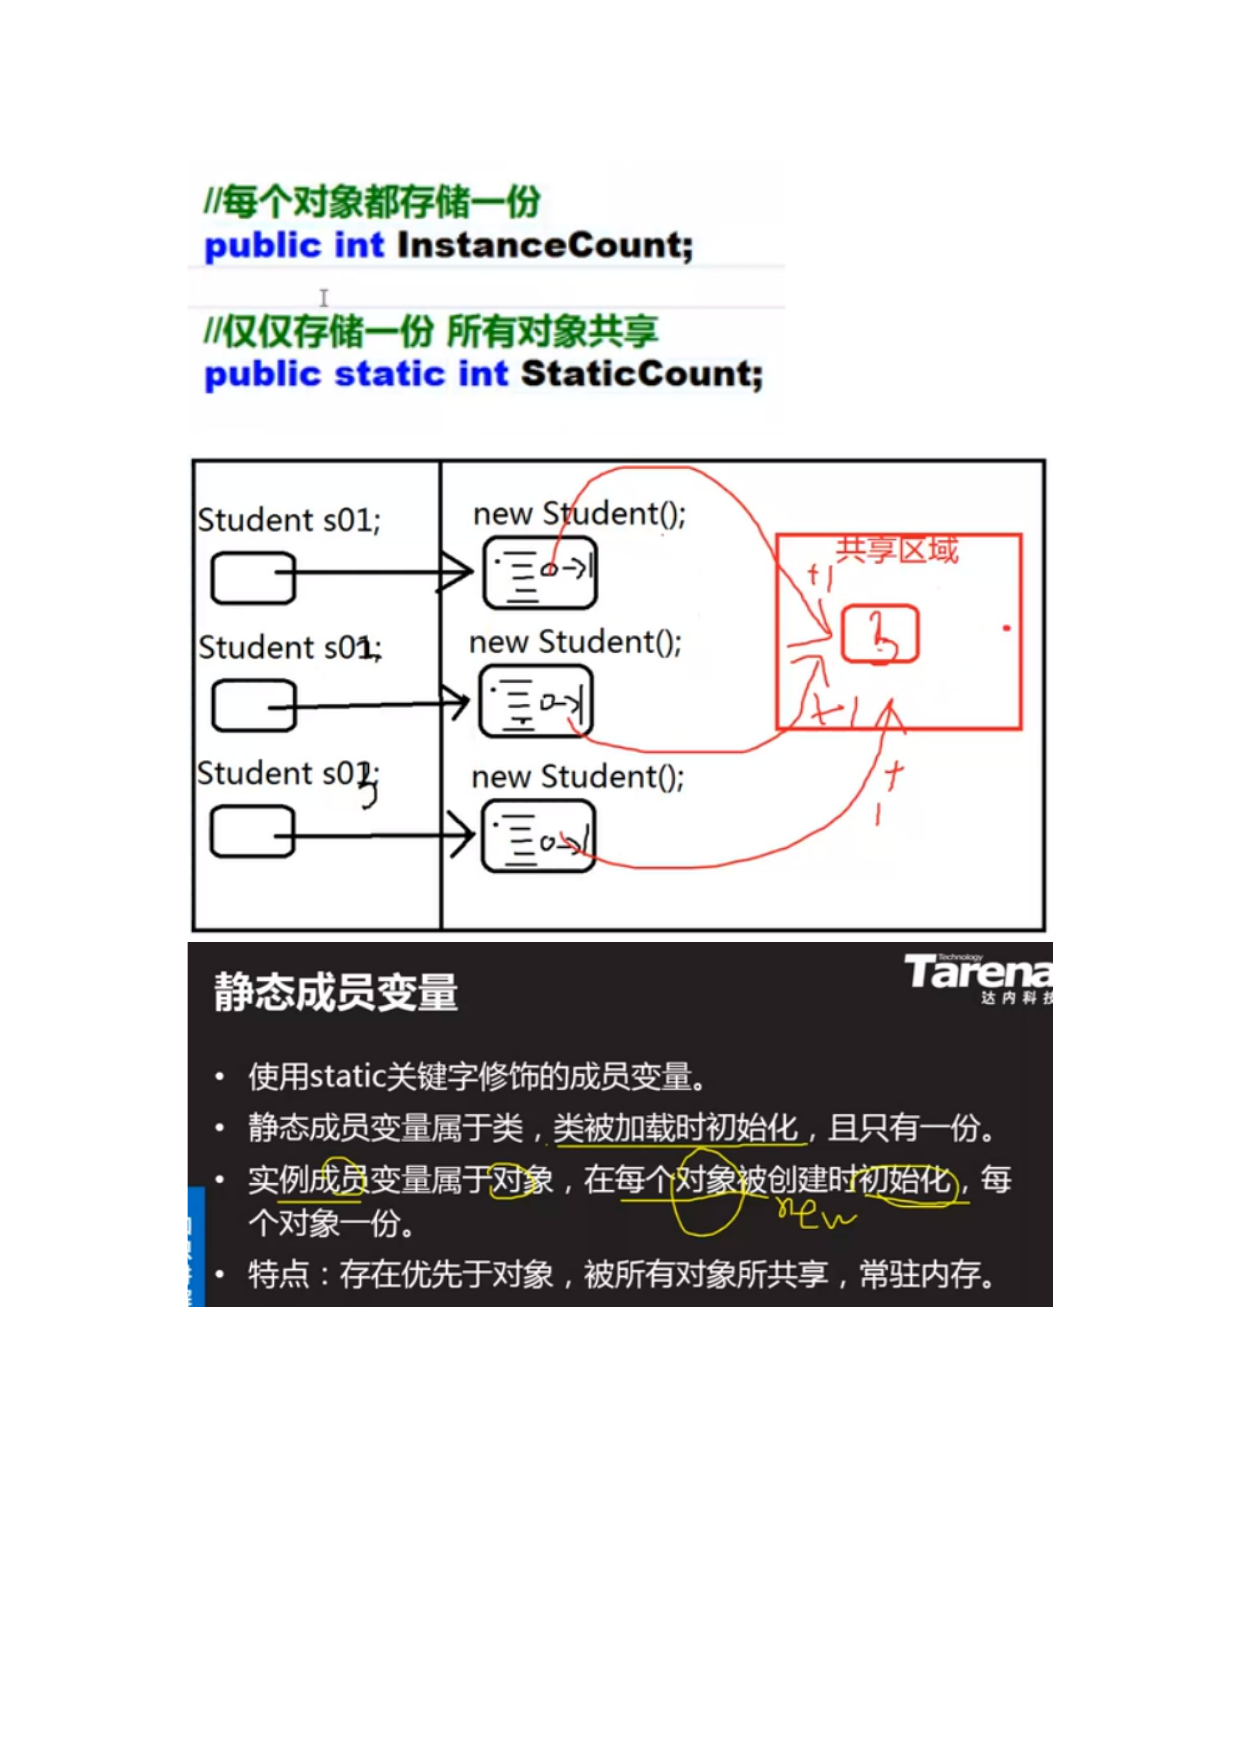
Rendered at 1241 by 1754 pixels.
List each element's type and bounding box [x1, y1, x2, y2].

picture [187, 454, 1052, 937]
picture [187, 162, 786, 436]
picture [187, 942, 1053, 1307]
